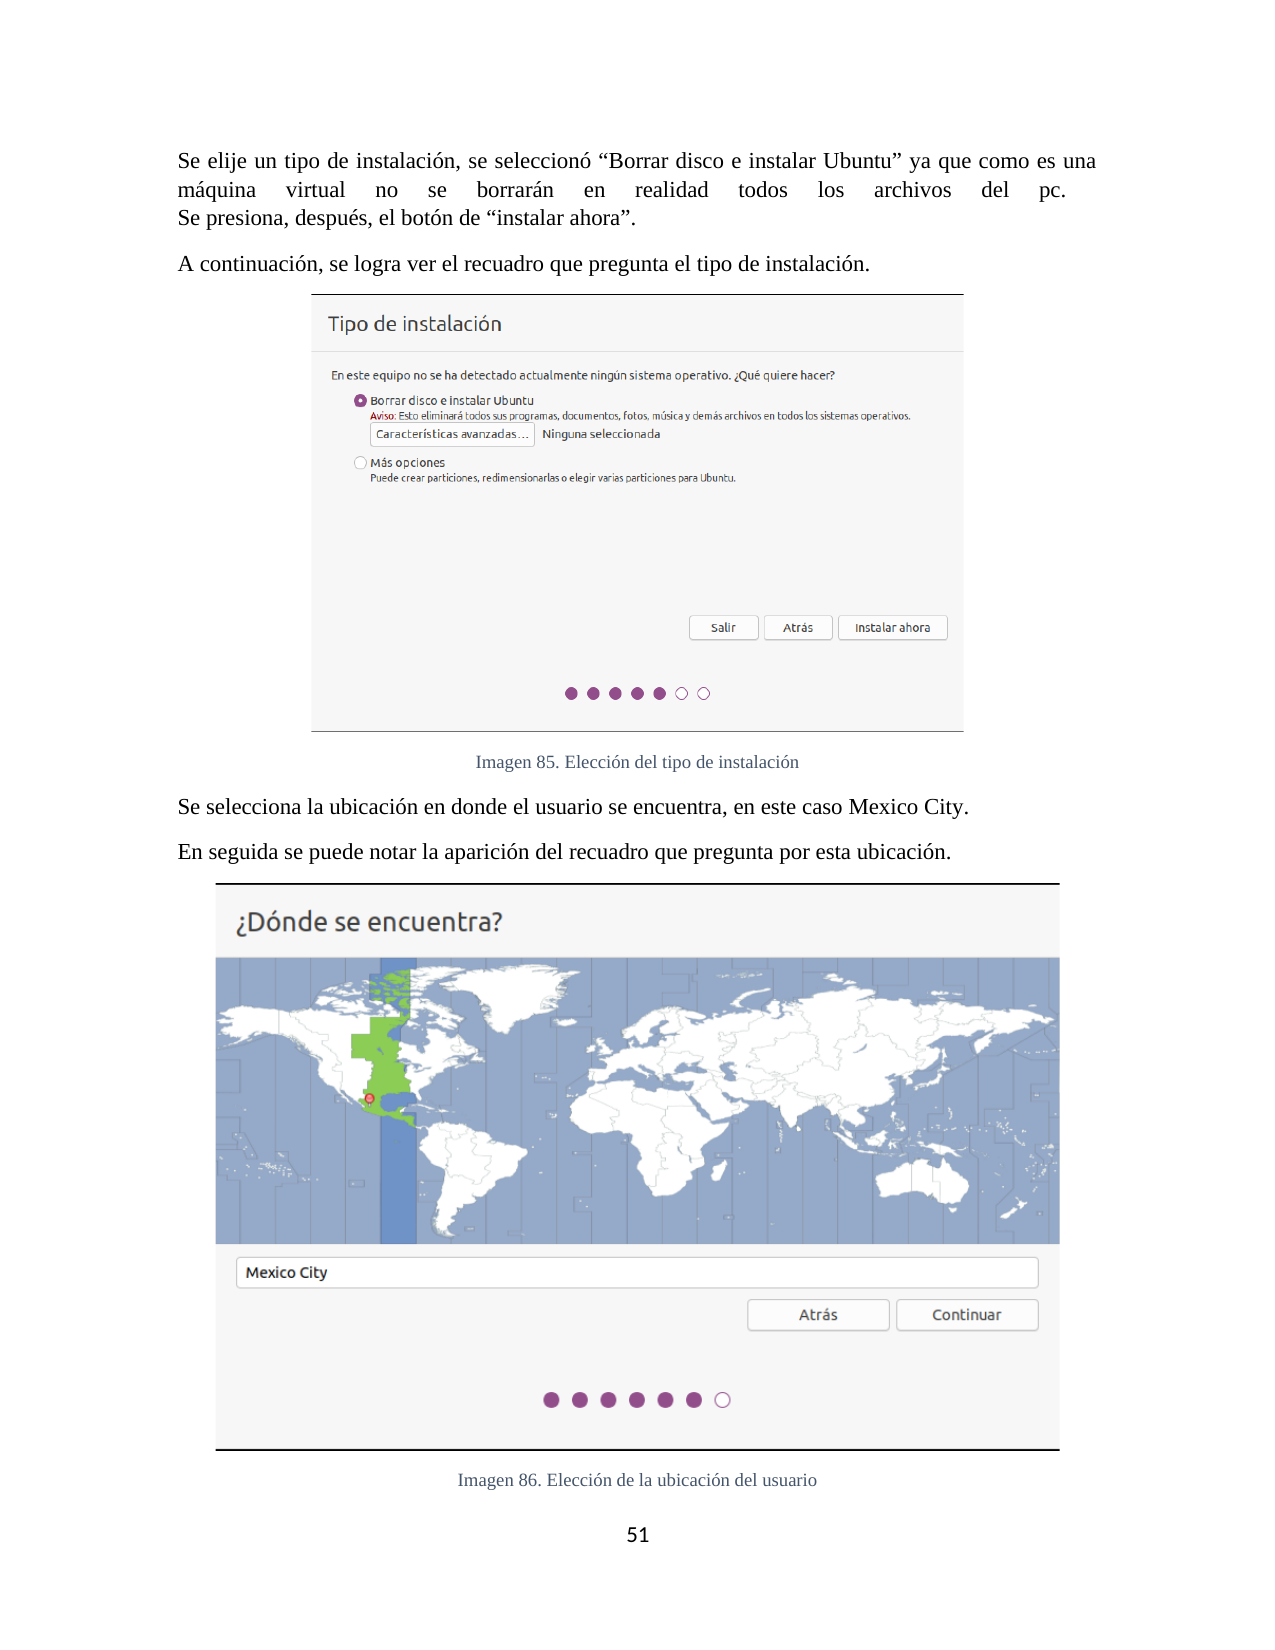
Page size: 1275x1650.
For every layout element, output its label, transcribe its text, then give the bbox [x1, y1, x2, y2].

text A continuación, se logra ver el recuadro que pregunta el tipo de instalación. [177, 249, 1098, 276]
text Se selecciona la ubicación en donde el usuario se encuentra, en este caso Mexico City. [177, 793, 1098, 819]
picture [215, 883, 1060, 1451]
text Se elije un tipo de instalación, se seleccionó “Borrar disco e instalar Ubuntu” ya que como es una máquina virtual no se borrarán en realidad todos los archivos del pc. Se presiona, después, el botón de “instalar ahora”. [177, 148, 1098, 231]
picture [311, 294, 964, 732]
text Imagen 86. Elección de la ubicación del usuario [177, 1469, 1098, 1491]
text En seguida se puede notar la aparición del recuadro que pregunta por esta ubicación. [177, 838, 1098, 864]
text Imagen 85. Elección del tipo de instalación [177, 751, 1098, 772]
